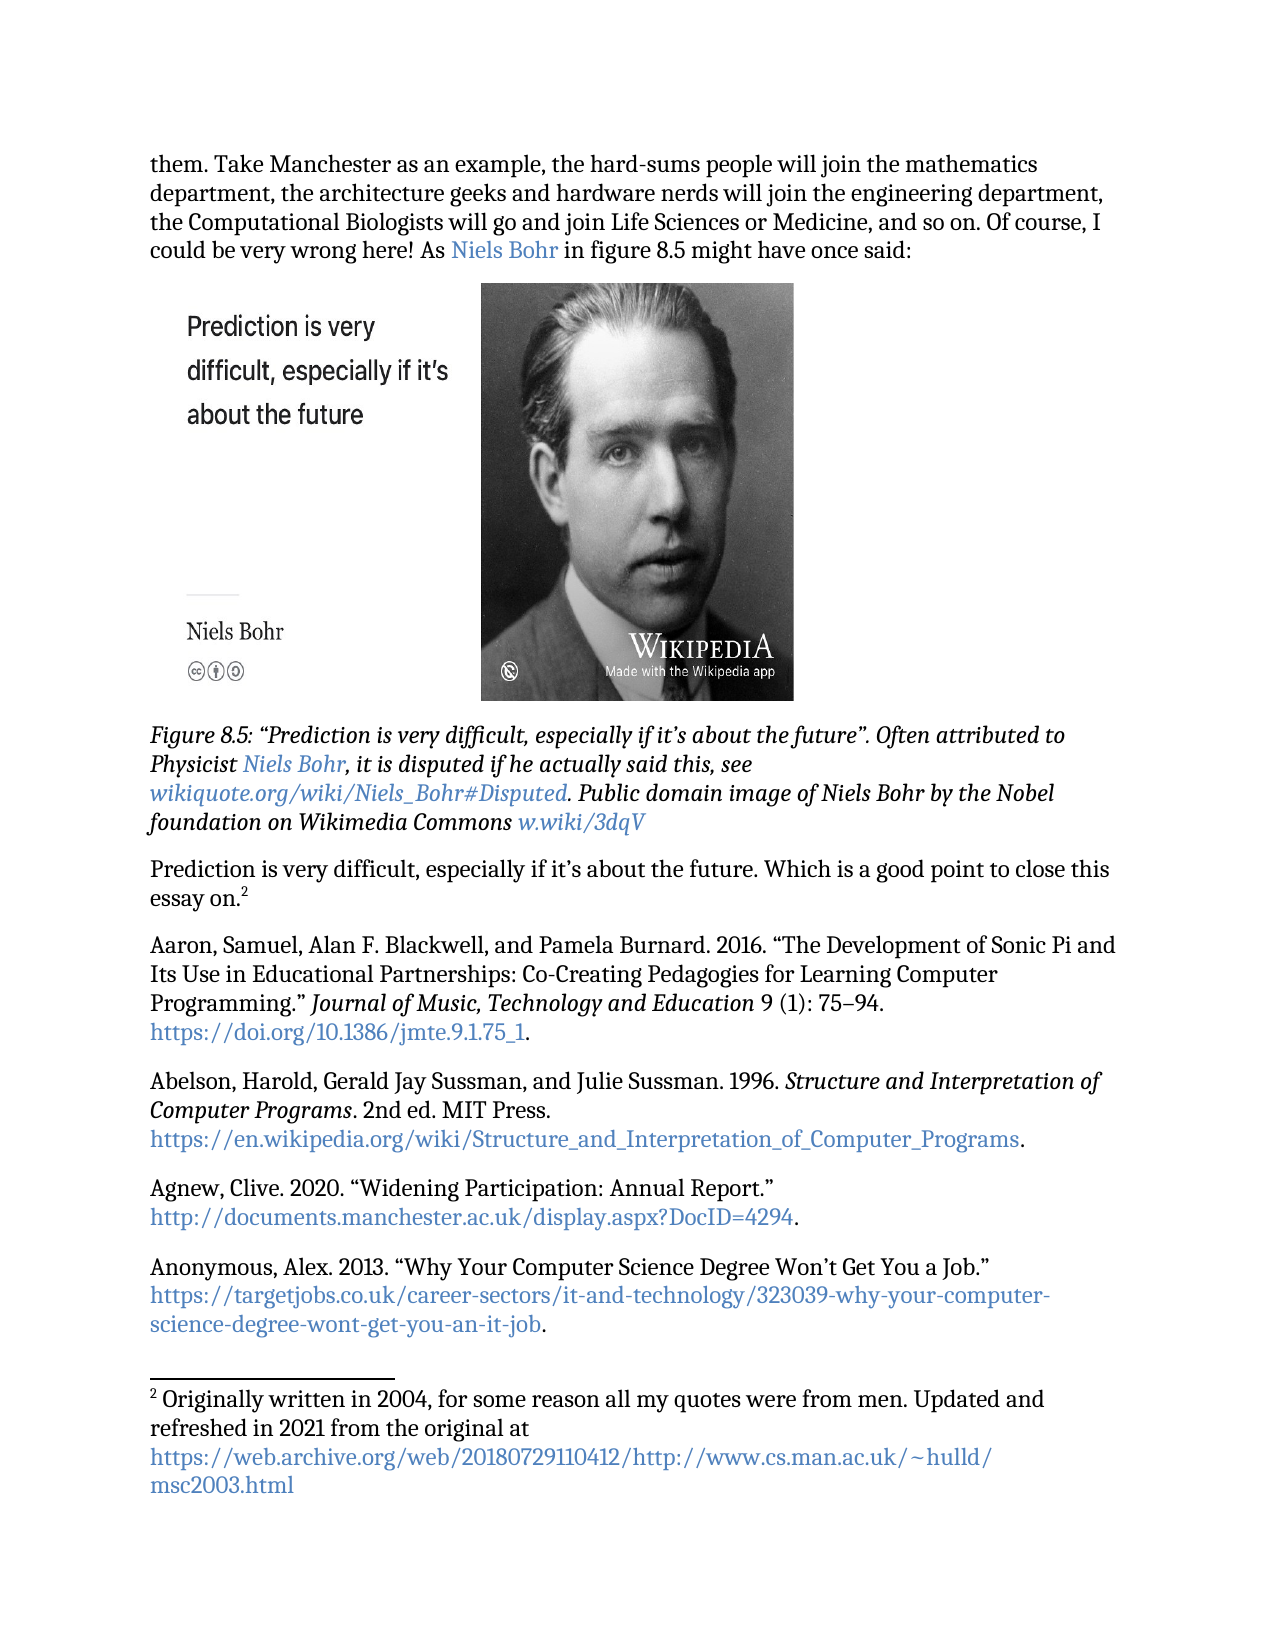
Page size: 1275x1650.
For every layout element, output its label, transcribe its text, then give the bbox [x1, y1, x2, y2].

text Anonymous, Alex. 2013. “Why Your Computer Science Degree Won’t Get You a Job.” https://targetjobs.co.uk/career-sectors/it-and-technology/323039-why-your-computer-science-degree-wont-get-you-an-it-job. [150, 1252, 1125, 1339]
picture [168, 283, 794, 701]
text Aaron, Samuel, Alan F. Blackwell, and Pamela Burnard. 2016. “The Development of Sonic Pi and Its Use in Educational Partnerships: Co-Creating Pedagogies for Learning Computer Programming.” Journal of Music, Technology and Education 9 (1): 75–94. https://doi.org/10.1386/jmte.9.1.75_1. [150, 931, 1125, 1046]
text Abelson, Harold, Gerald Jay Sussman, and Julie Sussman. 1996. Structure and Interpretation of Computer Programs. 2nd ed. MIT Press. https://en.wikipedia.org/wiki/Structure_and_Interpretation_of_Computer_Programs. [150, 1067, 1125, 1153]
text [150, 150, 1125, 265]
text Prediction is very difficult, especially if it’s about the future. Which is a good point to close this essay on. [150, 855, 1125, 912]
text Agnew, Clive. 2020. “Widening Participation: Annual Report.” http://documents.manchester.ac.uk/display.aspx?DocID=4294. [150, 1174, 1125, 1232]
text Figure 8.5: “Prediction is very difficult, especially if it’s about the future”. Often attributed to Physicist Niels Bohr, it is disputed if he actually said this, see wikiquote.org/wiki/Niels_Bohr#Disputed. Public domain image of Niels Bohr by the Nobel foundation on Wikimedia Commons w.wiki/3dqV [150, 721, 1125, 836]
